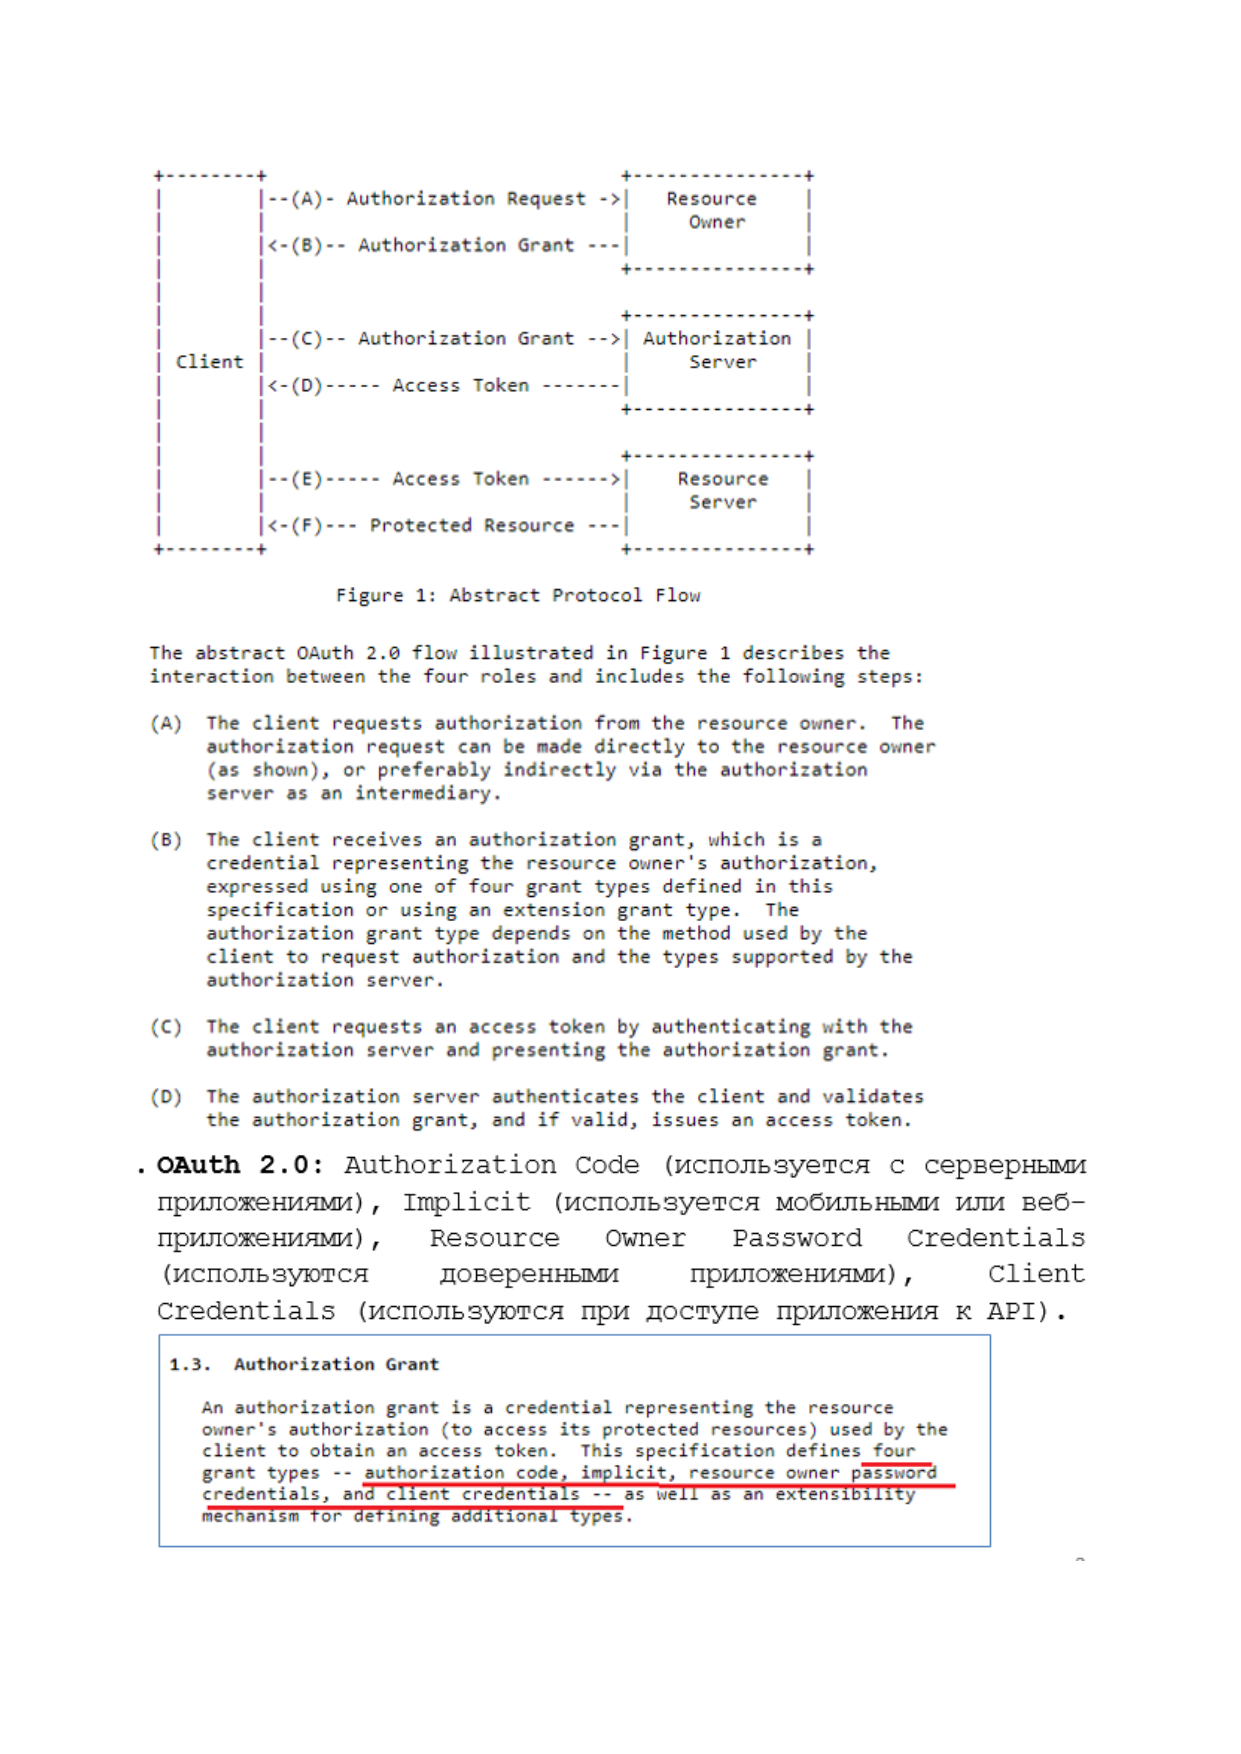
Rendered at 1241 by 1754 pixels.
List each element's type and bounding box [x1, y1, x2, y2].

picture [132, 625, 960, 1145]
picture [132, 1148, 1124, 1561]
picture [132, 150, 872, 622]
